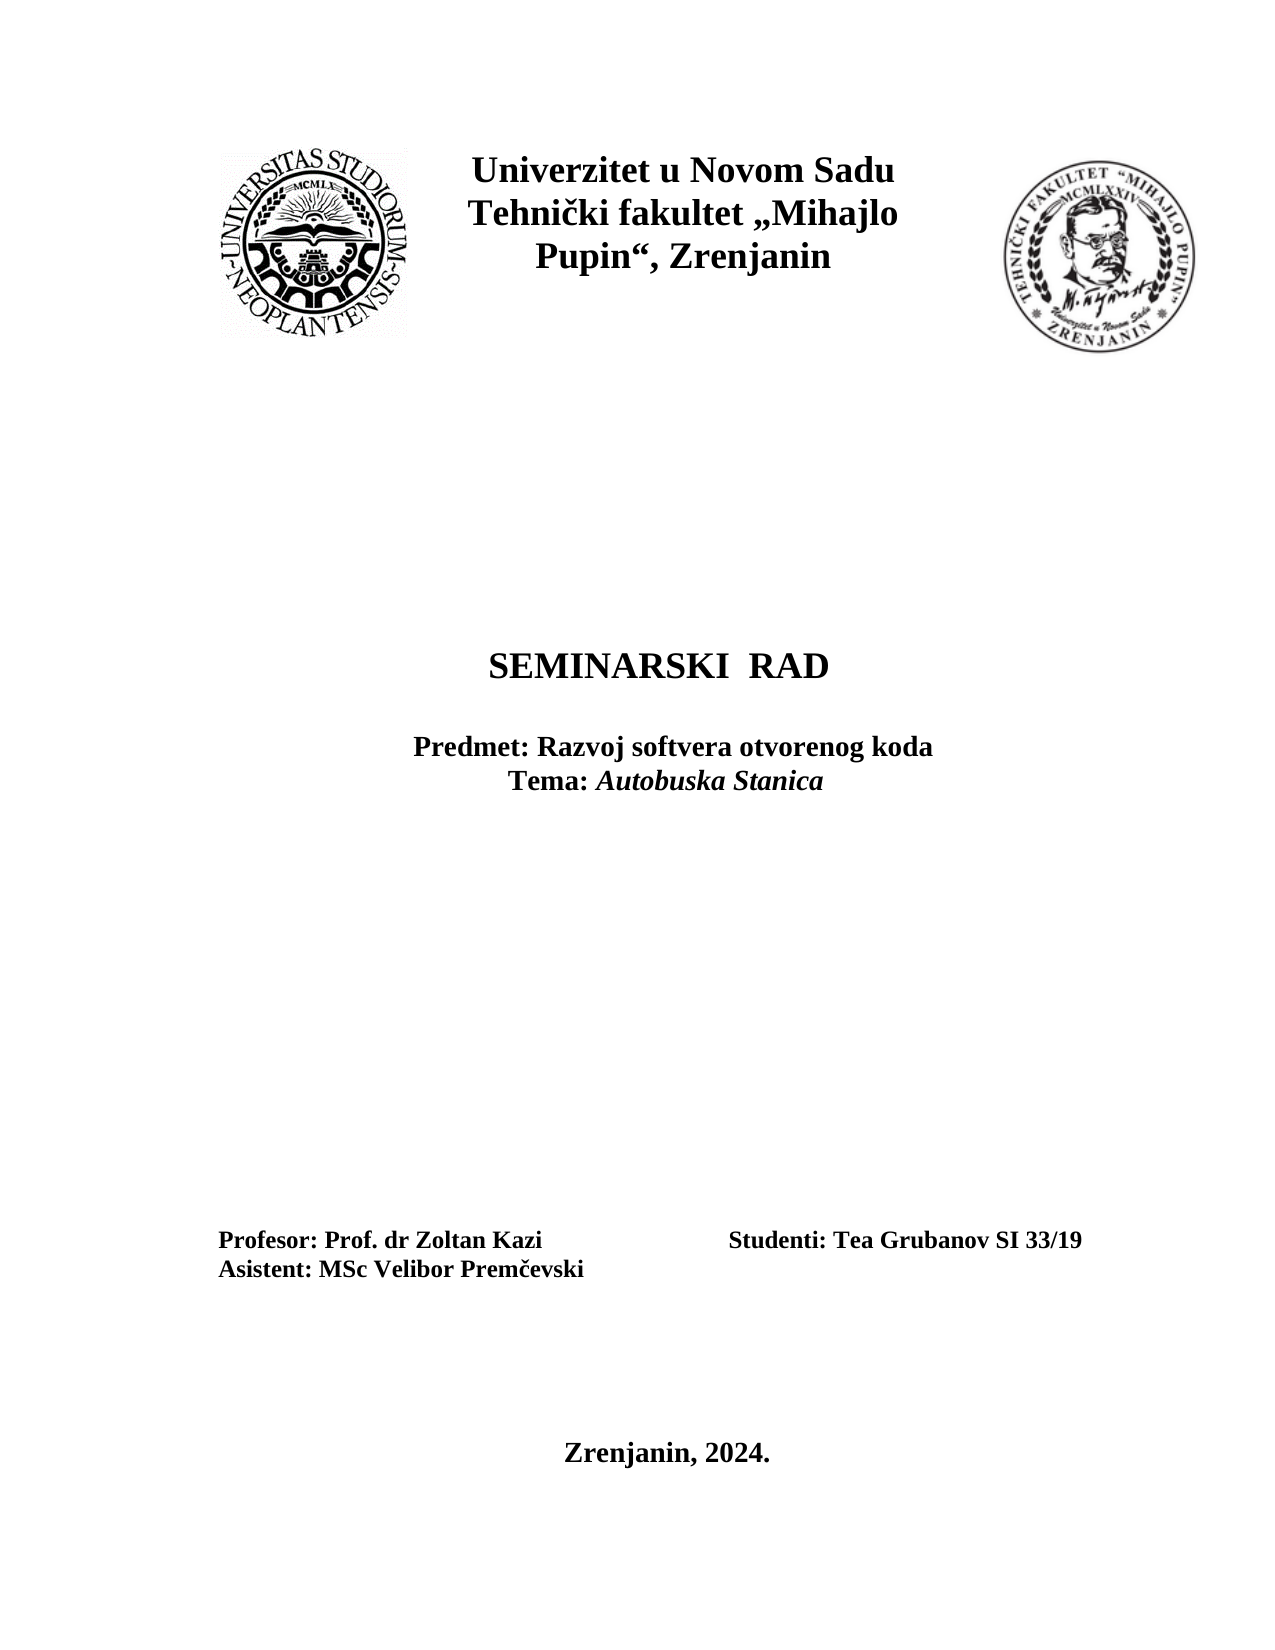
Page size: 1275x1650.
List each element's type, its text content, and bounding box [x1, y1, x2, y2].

picture [991, 147, 1209, 366]
table_header Profesor: Prof. dr Zoltan Kazi Asistent: MSc Velibor Premčevski [207, 1225, 717, 1368]
table_header [207, 148, 425, 401]
text SEMINARSKI RAD [207, 643, 1127, 686]
table_header [941, 148, 1258, 401]
text Tema: Autobuska Stanica [207, 763, 1127, 796]
picture [218, 147, 408, 338]
table_header Studenti: Tea Grubanov SI 33/19 [717, 1225, 1227, 1368]
text Zrenjanin, 2024. [207, 1436, 1127, 1469]
text Predmet: Razvoj softvera otvorenog koda [207, 729, 1127, 763]
table_header Univerzitet u Novom Sadu Tehnički fakultet „Mihajlo Pupin“, Zrenjanin [425, 148, 941, 401]
